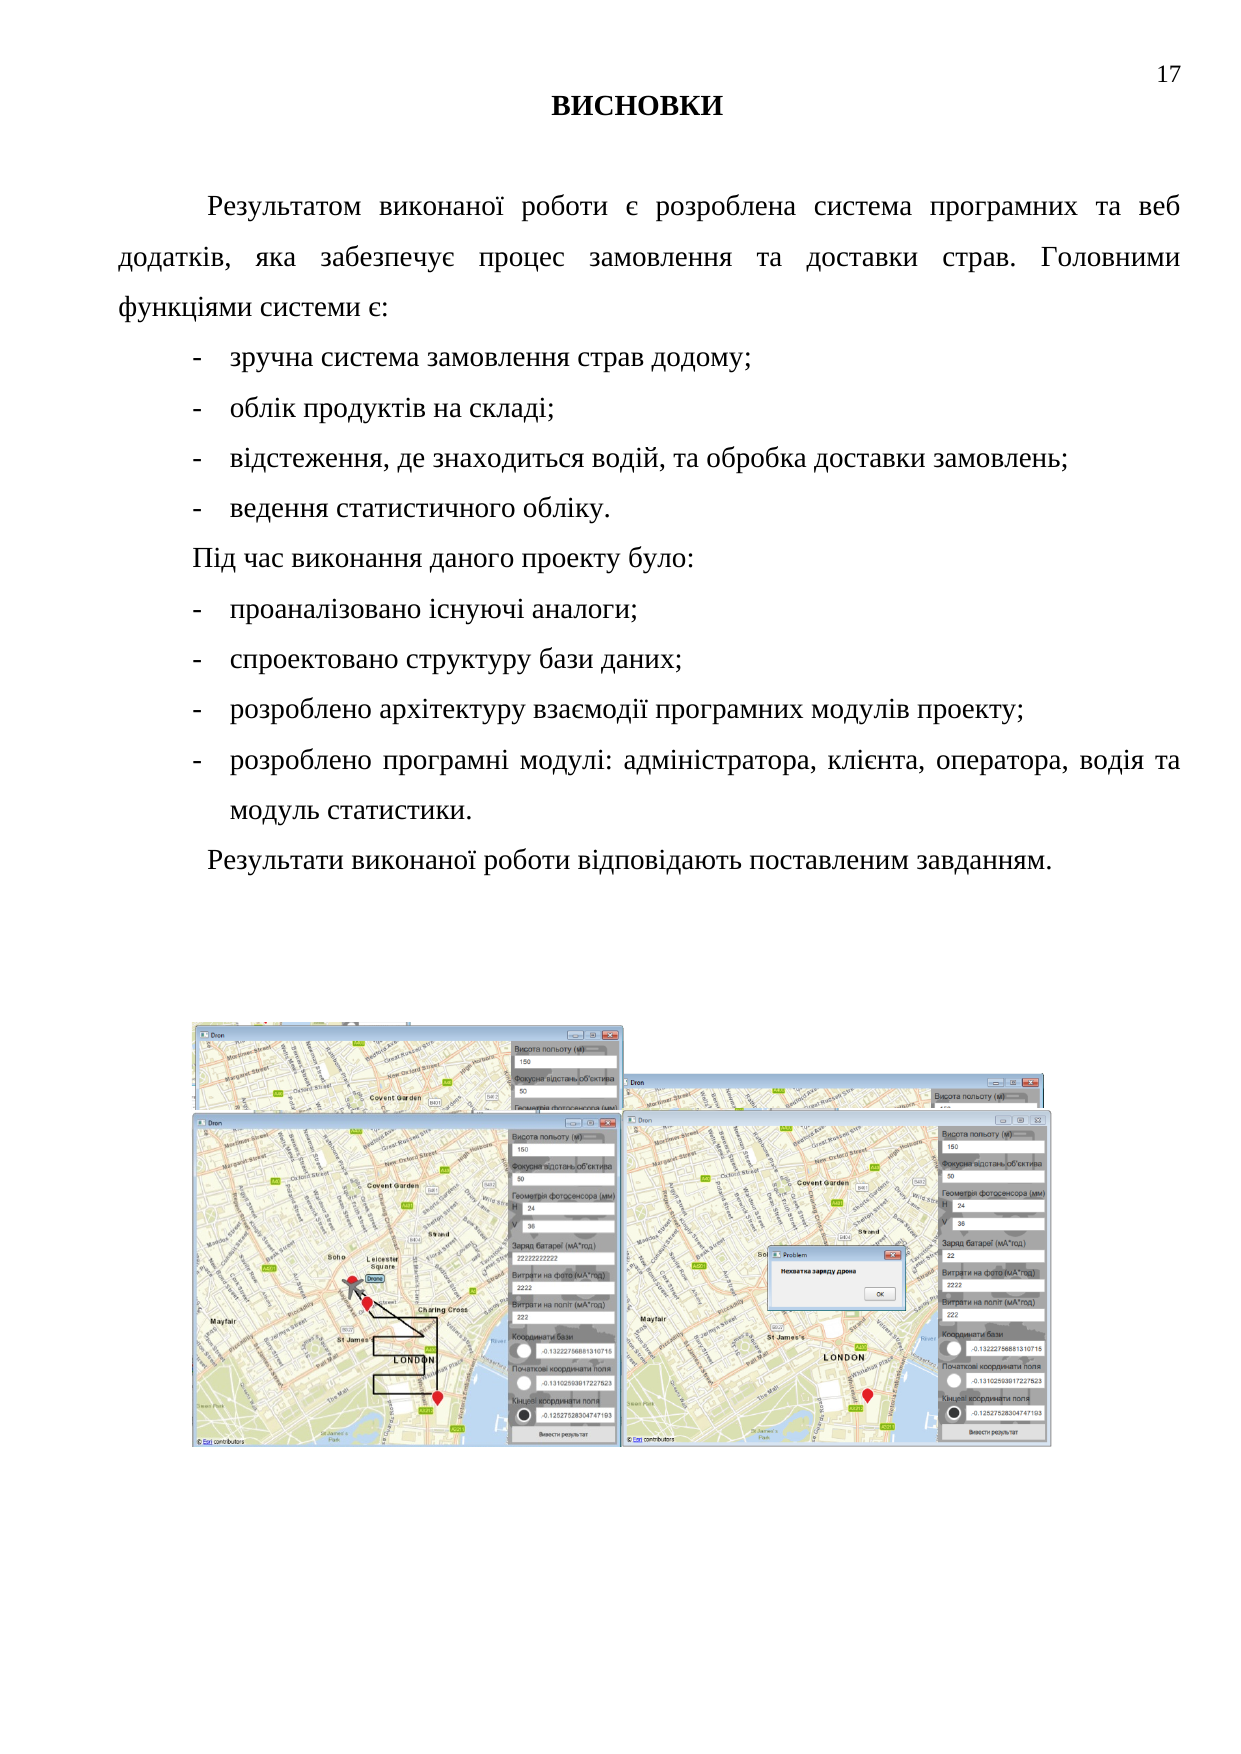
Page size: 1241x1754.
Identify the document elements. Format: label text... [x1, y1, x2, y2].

list проаналізовано існуючі аналоги; [192, 591, 1181, 624]
list розроблено програмні модулі: адміністратора, клієнта, оператора, водія та модуль статистики. [192, 742, 1181, 826]
list ведення статистичного обліку. [192, 490, 1181, 524]
text Результати виконаної роботи відповідають поставленим завданням. [118, 842, 1181, 876]
text Результатом виконаної роботи є розроблена система програмних та веб додатків, яка забезпечує процес замовлення та доставки страв. Головними функціями системи є: [118, 188, 1181, 323]
list облік продуктів на складі; [192, 390, 1181, 423]
list розроблено архітектуру взаємодії програмних модулів проекту; [192, 692, 1181, 725]
list зручна система замовлення страв додому; [192, 339, 1181, 373]
list спроектовано структуру бази даних; [192, 641, 1181, 675]
picture [191, 1022, 1052, 1447]
text Під час виконання даного проекту було: [118, 541, 1181, 574]
list відстеження, де знаходиться водій, та обробка доставки замовлень; [192, 440, 1181, 473]
text ВИСНОВКИ [118, 88, 1181, 121]
